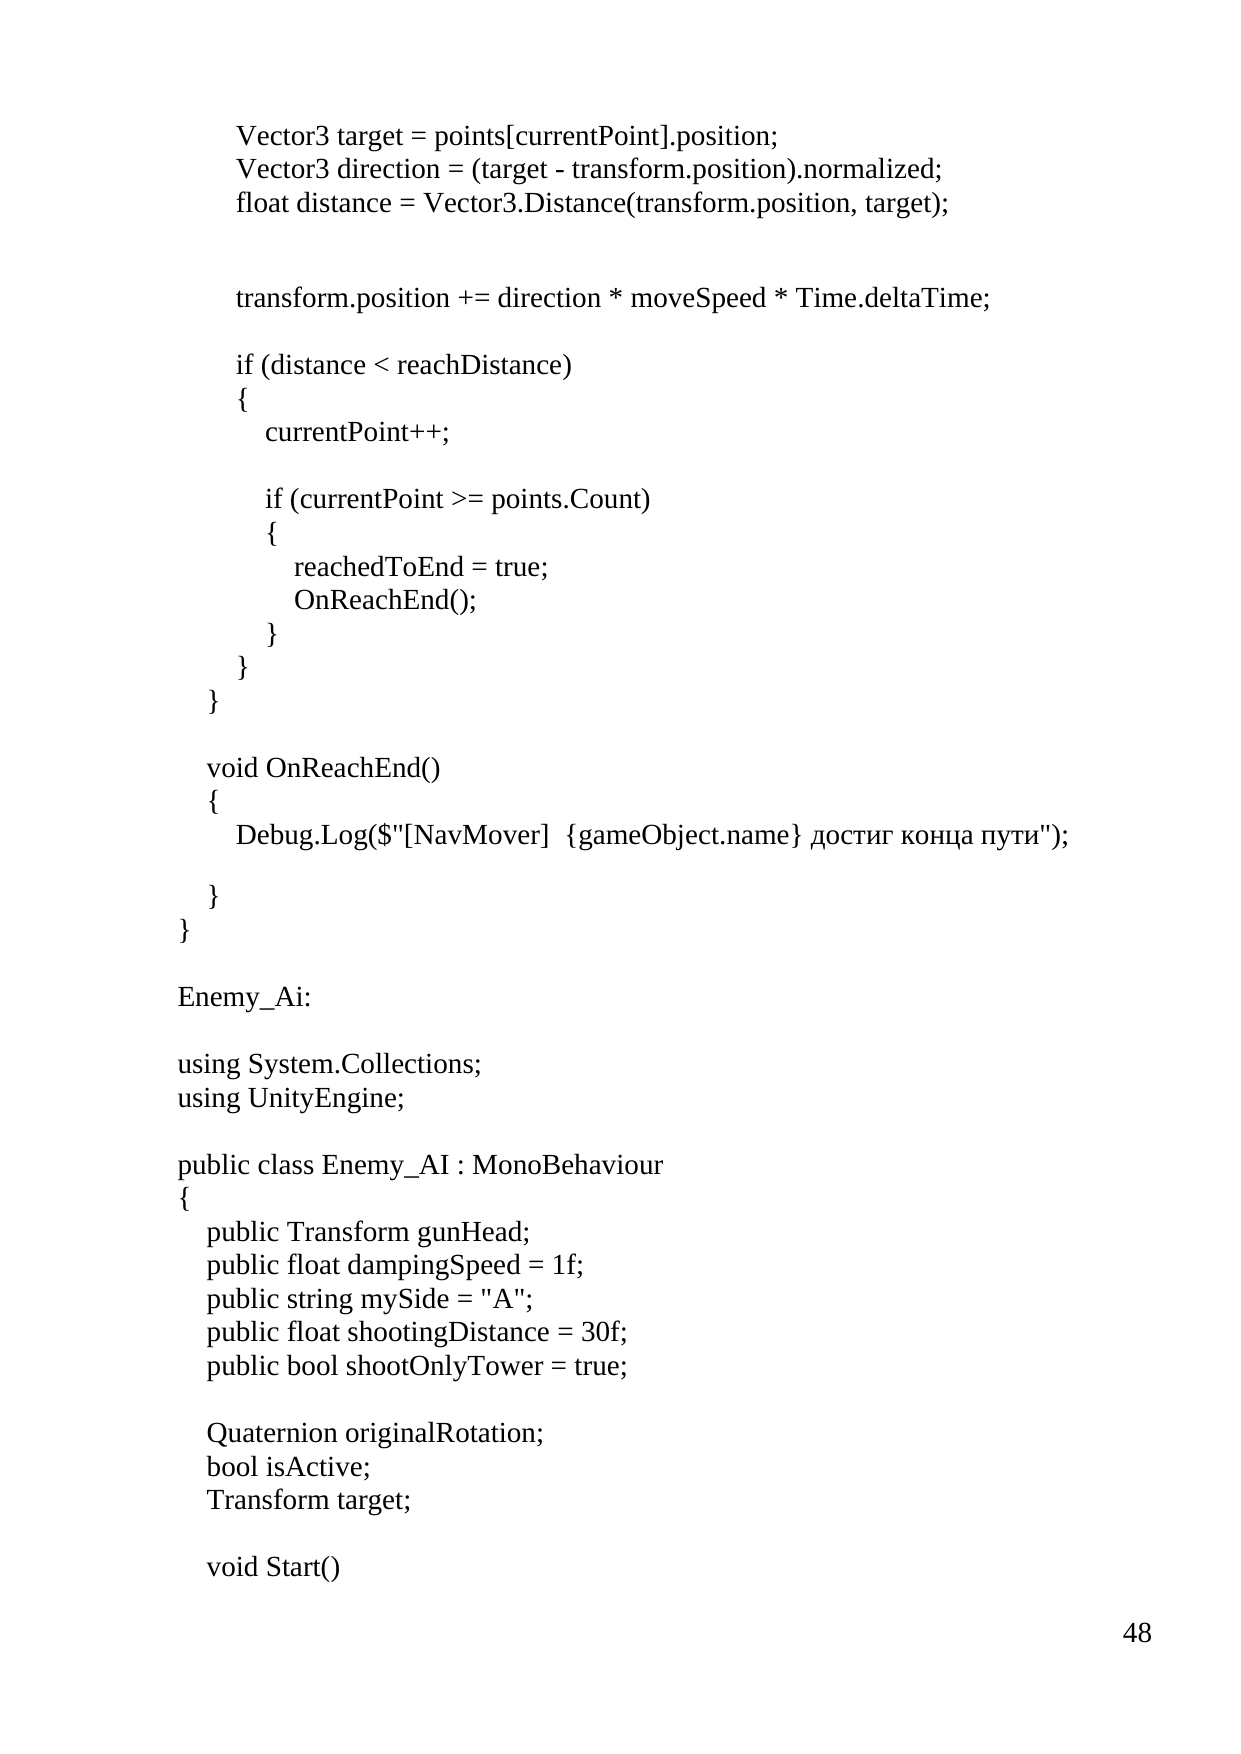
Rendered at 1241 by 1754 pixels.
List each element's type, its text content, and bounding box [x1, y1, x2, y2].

text } [177, 649, 1152, 683]
text public string mySide = "A"; [177, 1281, 1152, 1314]
text void Start() [177, 1549, 1152, 1583]
text Vector3 direction = (target - transform.position).normalized; [177, 152, 1152, 185]
text { [177, 381, 1152, 414]
text } [177, 616, 1152, 649]
text public bool shootOnlyTower = true; [177, 1348, 1152, 1382]
text public Transform gunHead; [177, 1214, 1152, 1247]
text Transform target; [177, 1482, 1152, 1516]
text Debug.Log($"[NavMover] {gameObject.name} достиг конца пути"); [177, 817, 1152, 851]
text } [177, 912, 1152, 946]
text Quaternion originalRotation; [177, 1415, 1152, 1449]
text bool isActive; [177, 1449, 1152, 1482]
text if (currentPoint >= points.Count) [177, 482, 1152, 515]
text float distance = Vector3.Distance(transform.position, target); [177, 185, 1152, 219]
text { [177, 1180, 1152, 1214]
text public class Enemy_AI : MonoBehaviour [177, 1147, 1152, 1180]
text transform.position += direction * moveSpeed * Time.deltaTime; [177, 280, 1152, 314]
text using System.Collections; [177, 1046, 1152, 1080]
text { [177, 783, 1152, 817]
text } [177, 683, 1152, 716]
text } [177, 878, 1152, 912]
text public float dampingSpeed = 1f; [177, 1247, 1152, 1281]
text currentPoint++; [177, 414, 1152, 448]
text Vector3 target = points[currentPoint].position; [177, 118, 1152, 152]
text { [177, 515, 1152, 549]
text OnReachEnd(); [177, 582, 1152, 616]
text Enemy_Ai: [177, 979, 1152, 1013]
text public float shootingDistance = 30f; [177, 1314, 1152, 1348]
text reachedToEnd = true; [177, 549, 1152, 582]
text using UnityEngine; [177, 1080, 1152, 1113]
text void OnReachEnd() [177, 750, 1152, 783]
text if (distance < reachDistance) [177, 347, 1152, 381]
